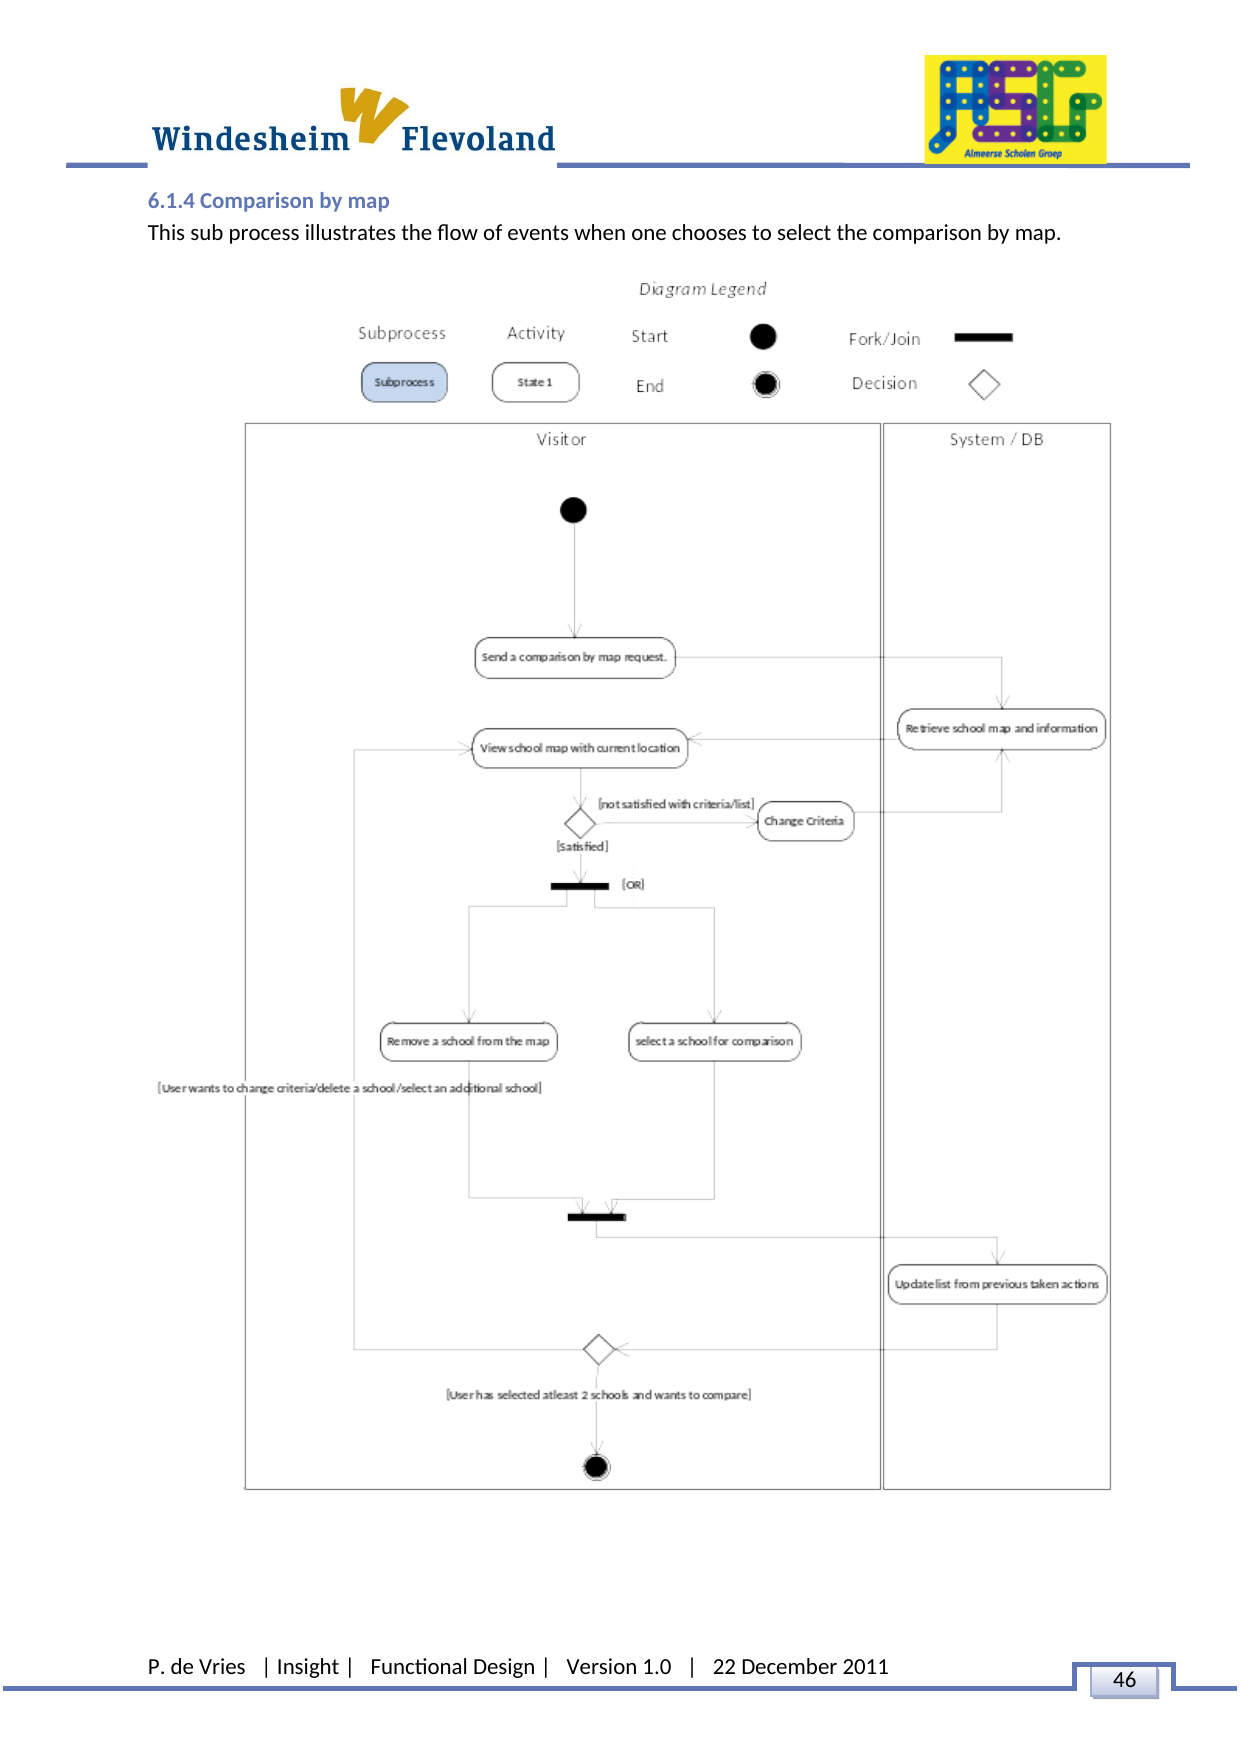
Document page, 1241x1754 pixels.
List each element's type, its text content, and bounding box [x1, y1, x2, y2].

text This sub process illustrates the flow of events when one chooses to select the comparison by map. [148, 218, 1093, 246]
picture [147, 73, 557, 186]
picture [924, 55, 1107, 164]
subtitle 6.1.4 Comparison by map [148, 186, 1093, 214]
